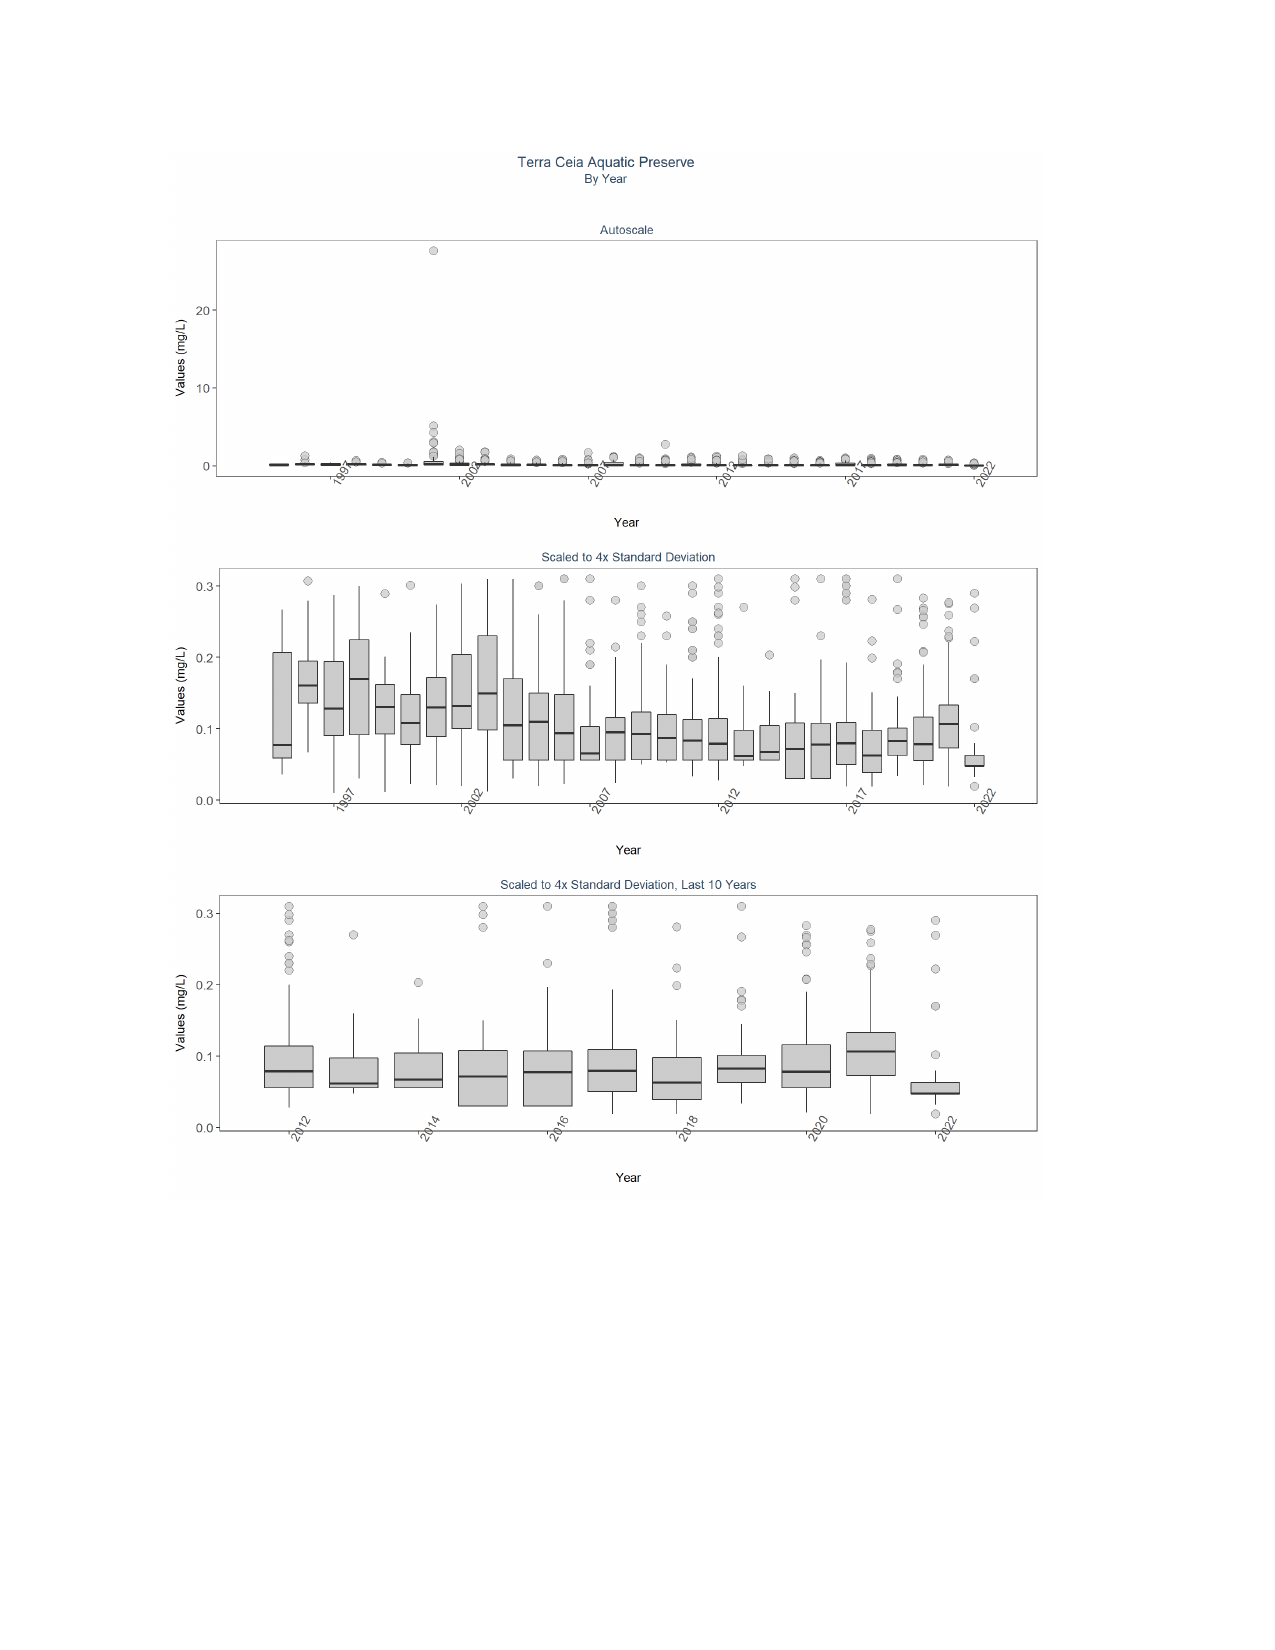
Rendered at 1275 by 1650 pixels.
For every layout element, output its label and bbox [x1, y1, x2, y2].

picture [168, 150, 1044, 1200]
